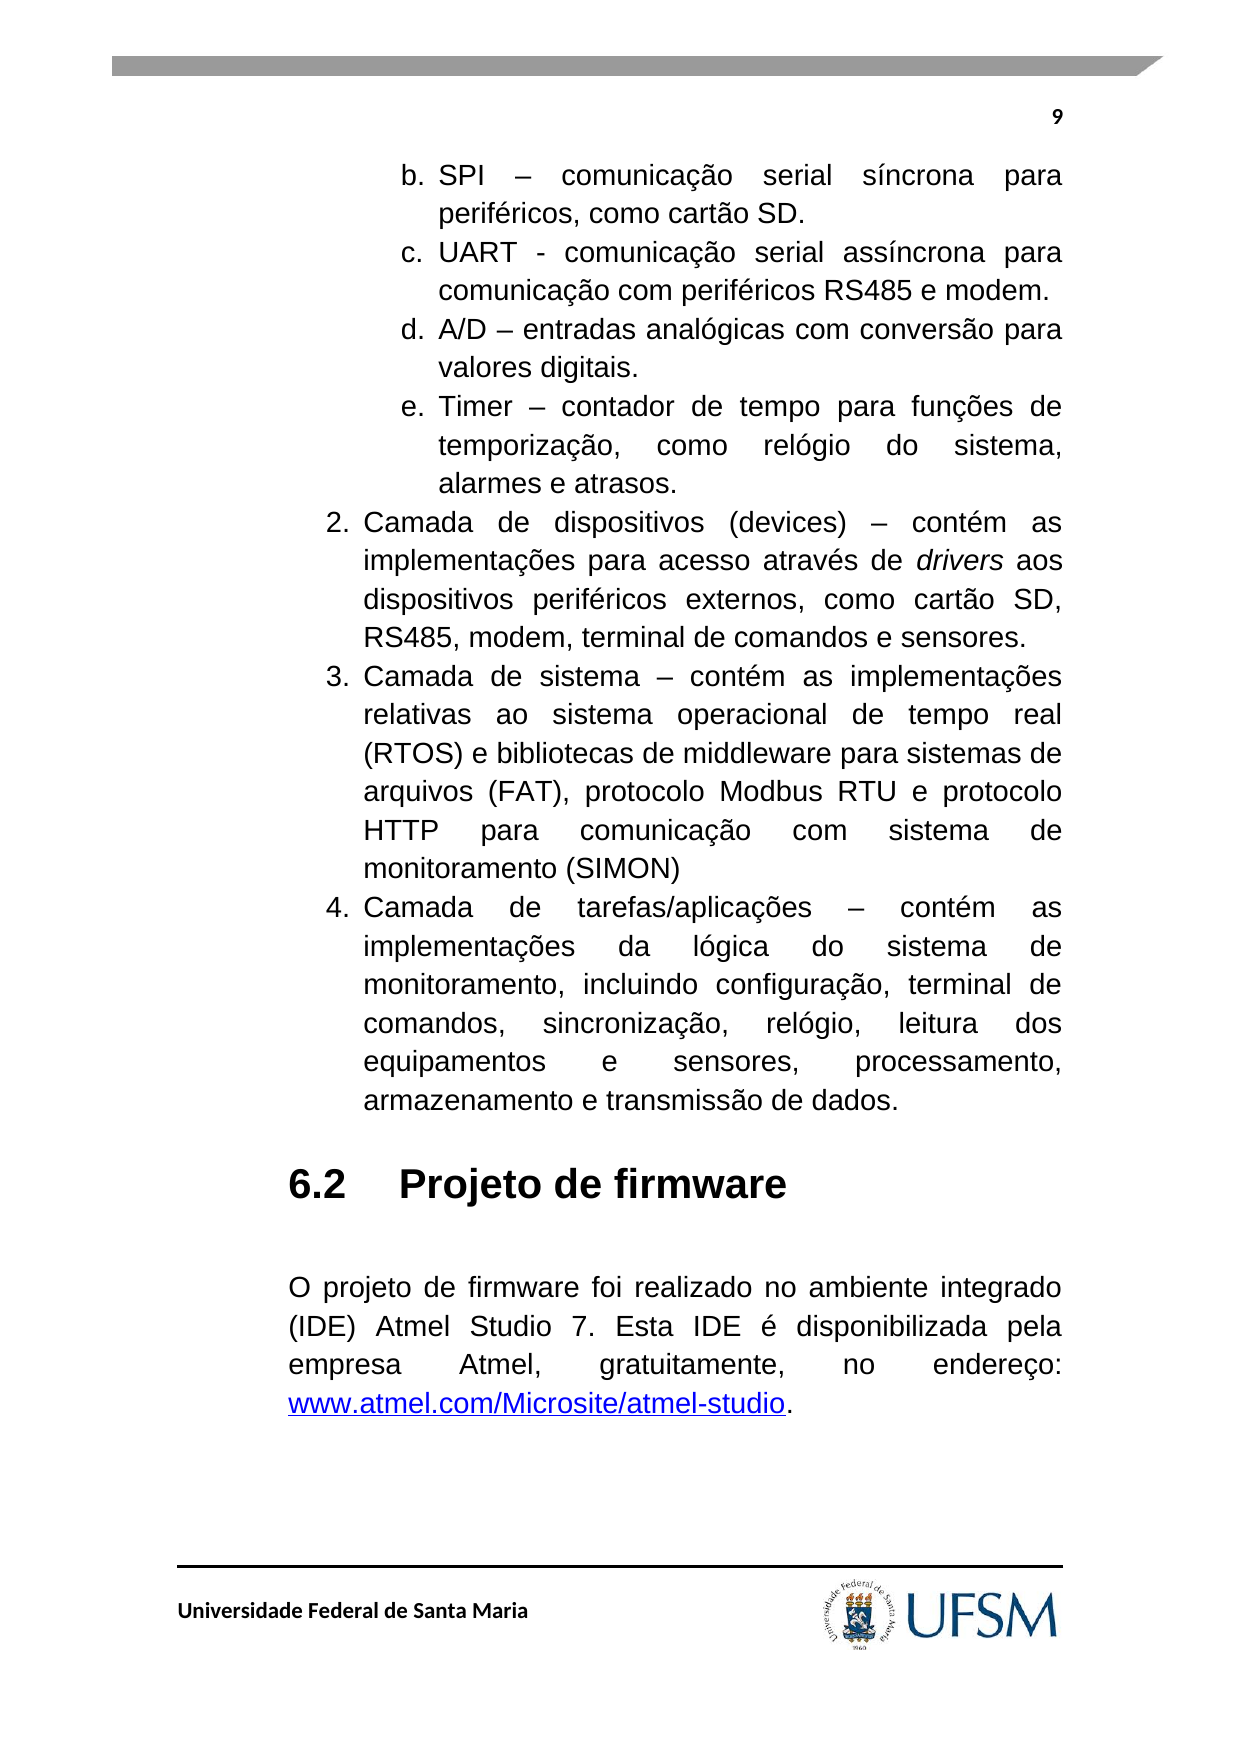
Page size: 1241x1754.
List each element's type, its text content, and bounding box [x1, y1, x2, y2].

picture [823, 1579, 1073, 1650]
list O projeto de firmware foi realizado no ambiente integrado (IDE) Atmel Studio 7. Esta IDE é disponibilizada pela empresa Atmel, gratuitamente, no endereço: www.atmel.com/Microsite/atmel-studio. [288, 1270, 1063, 1419]
picture [112, 52, 1176, 79]
list UART - comunicação serial assíncrona para comunicação com periféricos RS485 e modem. [401, 235, 1063, 307]
list Camada de dispositivos (devices) – contém as implementações para acesso através de drivers aos dispositivos periféricos externos, como cartão SD, RS485, modem, terminal de comandos e sensores. [326, 505, 1063, 654]
list Projeto de firmware [288, 1160, 1063, 1208]
list Timer – contador de tempo para funções de temporização, como relógio do sistema, alarmes e atrasos. [401, 389, 1063, 500]
list Camada de tarefas/aplicações – contém as implementações da lógica do sistema de monitoramento, incluindo configuração, terminal de comandos, sincronização, relógio, leitura dos equipamentos e sensores, processamento, armazenamento e transmissão de dados. [326, 890, 1063, 1116]
list SPI – comunicação serial síncrona para periféricos, como cartão SD. [401, 158, 1063, 230]
list A/D – entradas analógicas com conversão para valores digitais. [401, 312, 1063, 384]
list Camada de sistema – contém as implementações relativas ao sistema operacional de tempo real (RTOS) e bibliotecas de middleware para sistemas de arquivos (FAT), protocolo Modbus RTU e protocolo HTTP para comunicação com sistema de monitoramento (SIMON) [326, 659, 1063, 885]
